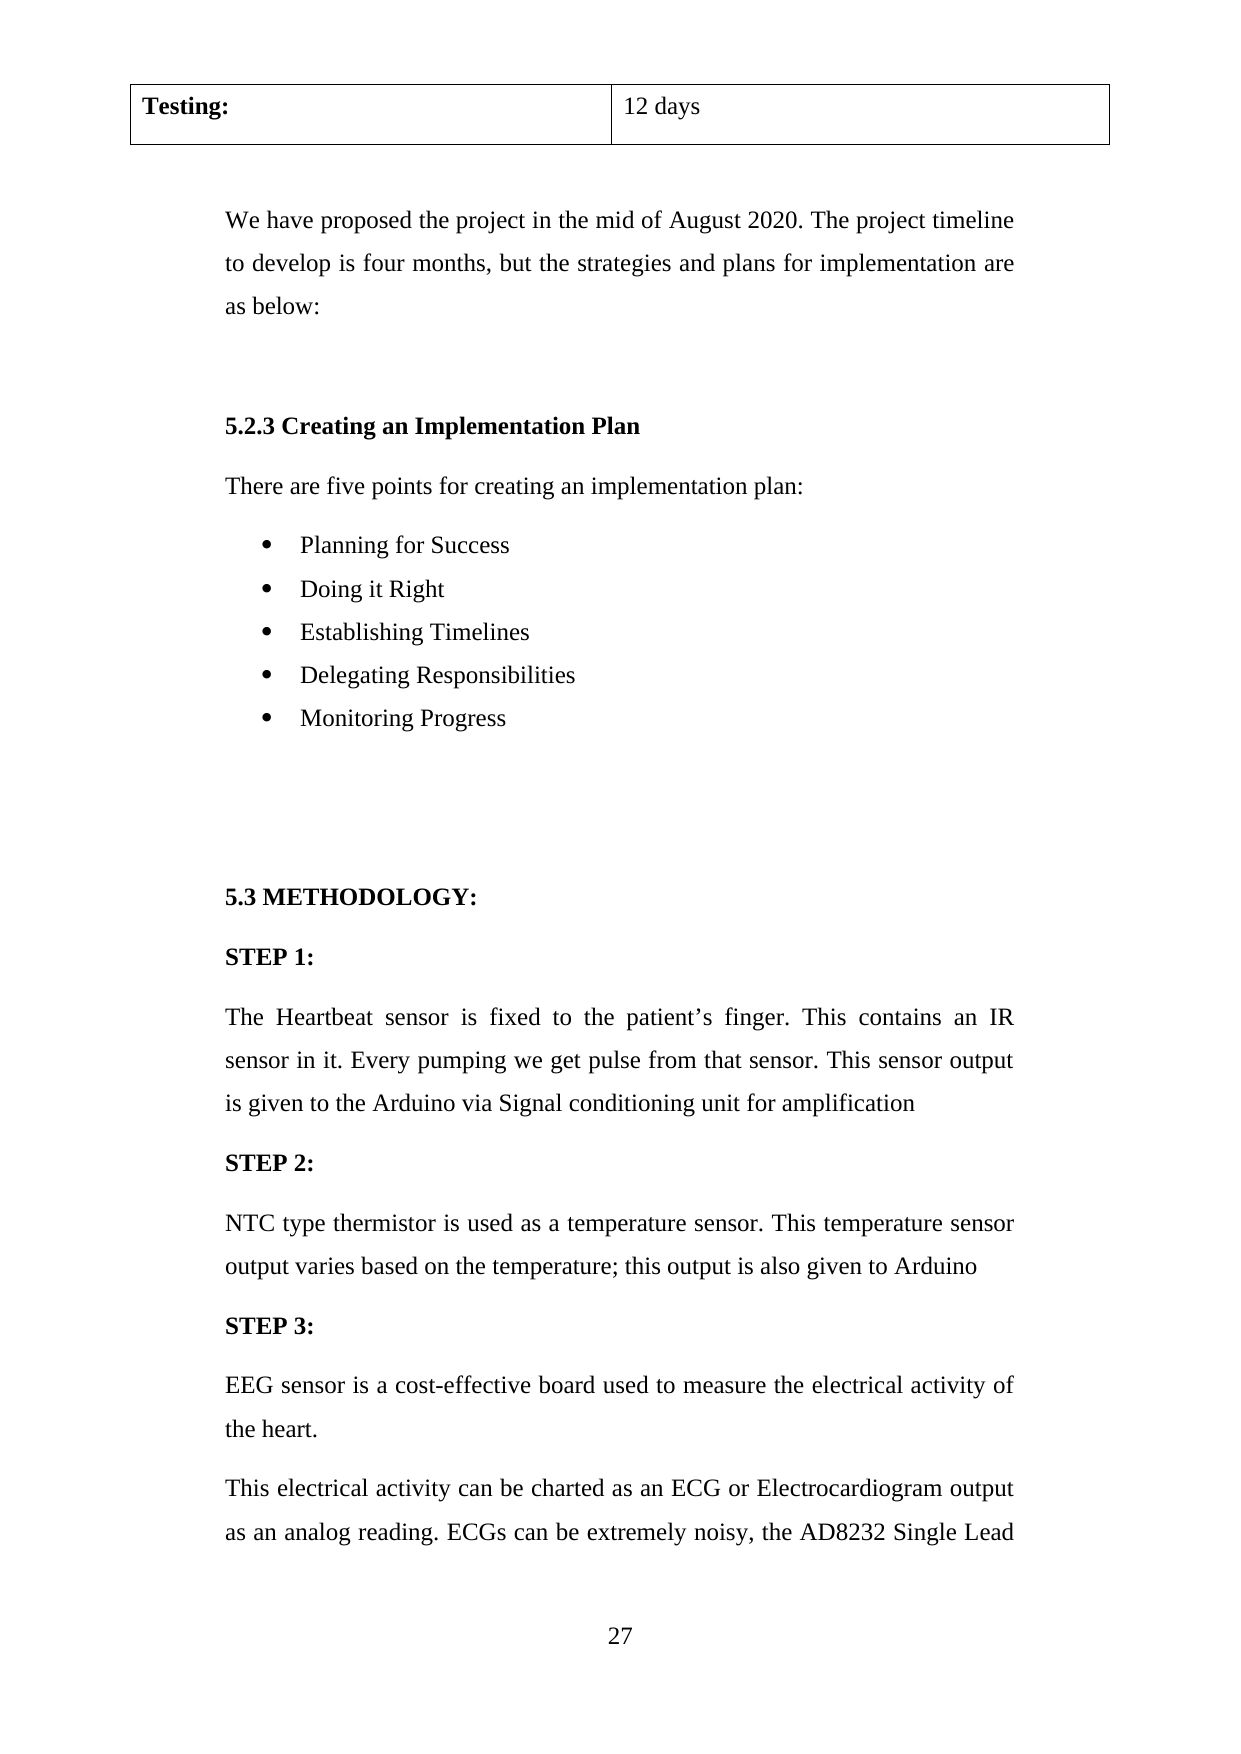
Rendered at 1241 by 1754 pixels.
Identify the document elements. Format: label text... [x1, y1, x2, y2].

list Doing it Right [262, 574, 1015, 602]
text NTC type thermistor is used as a temperature sensor. This temperature sensor output varies based on the temperature; this output is also given to Arduino [225, 1208, 1015, 1280]
list Planning for Success [262, 531, 1015, 559]
text There are five points for creating an implementation plan: [225, 471, 1015, 499]
text STEP 3: [225, 1311, 1015, 1339]
text We have proposed the project in the mid of August 2020. The project timeline to develop is four months, but the strategies and plans for implementation are as below: [225, 205, 1015, 320]
list Delegating Responsibilities [262, 660, 1015, 689]
text STEP 2: [225, 1148, 1015, 1177]
list Establishing Timelines [262, 617, 1015, 646]
table_cell 12 days [612, 85, 1109, 144]
text The Heartbeat sensor is fixed to the patient’s finger. This contains an IR sensor in it. Every pumping we get pulse from that sensor. This sensor output is given to the Arduino via Signal conditioning unit for amplification [225, 1002, 1015, 1117]
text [225, 1473, 1015, 1545]
list Monitoring Progress [262, 703, 1015, 732]
text 5.3 METHODOLOGY: [225, 882, 1015, 911]
text 5.2.3 Creating an Implementation Plan [225, 411, 1015, 440]
text STEP 1: [225, 942, 1015, 971]
text EEG sensor is a cost-effective board used to measure the electrical activity of the heart. [225, 1371, 1015, 1442]
table_cell Testing: [131, 85, 611, 144]
